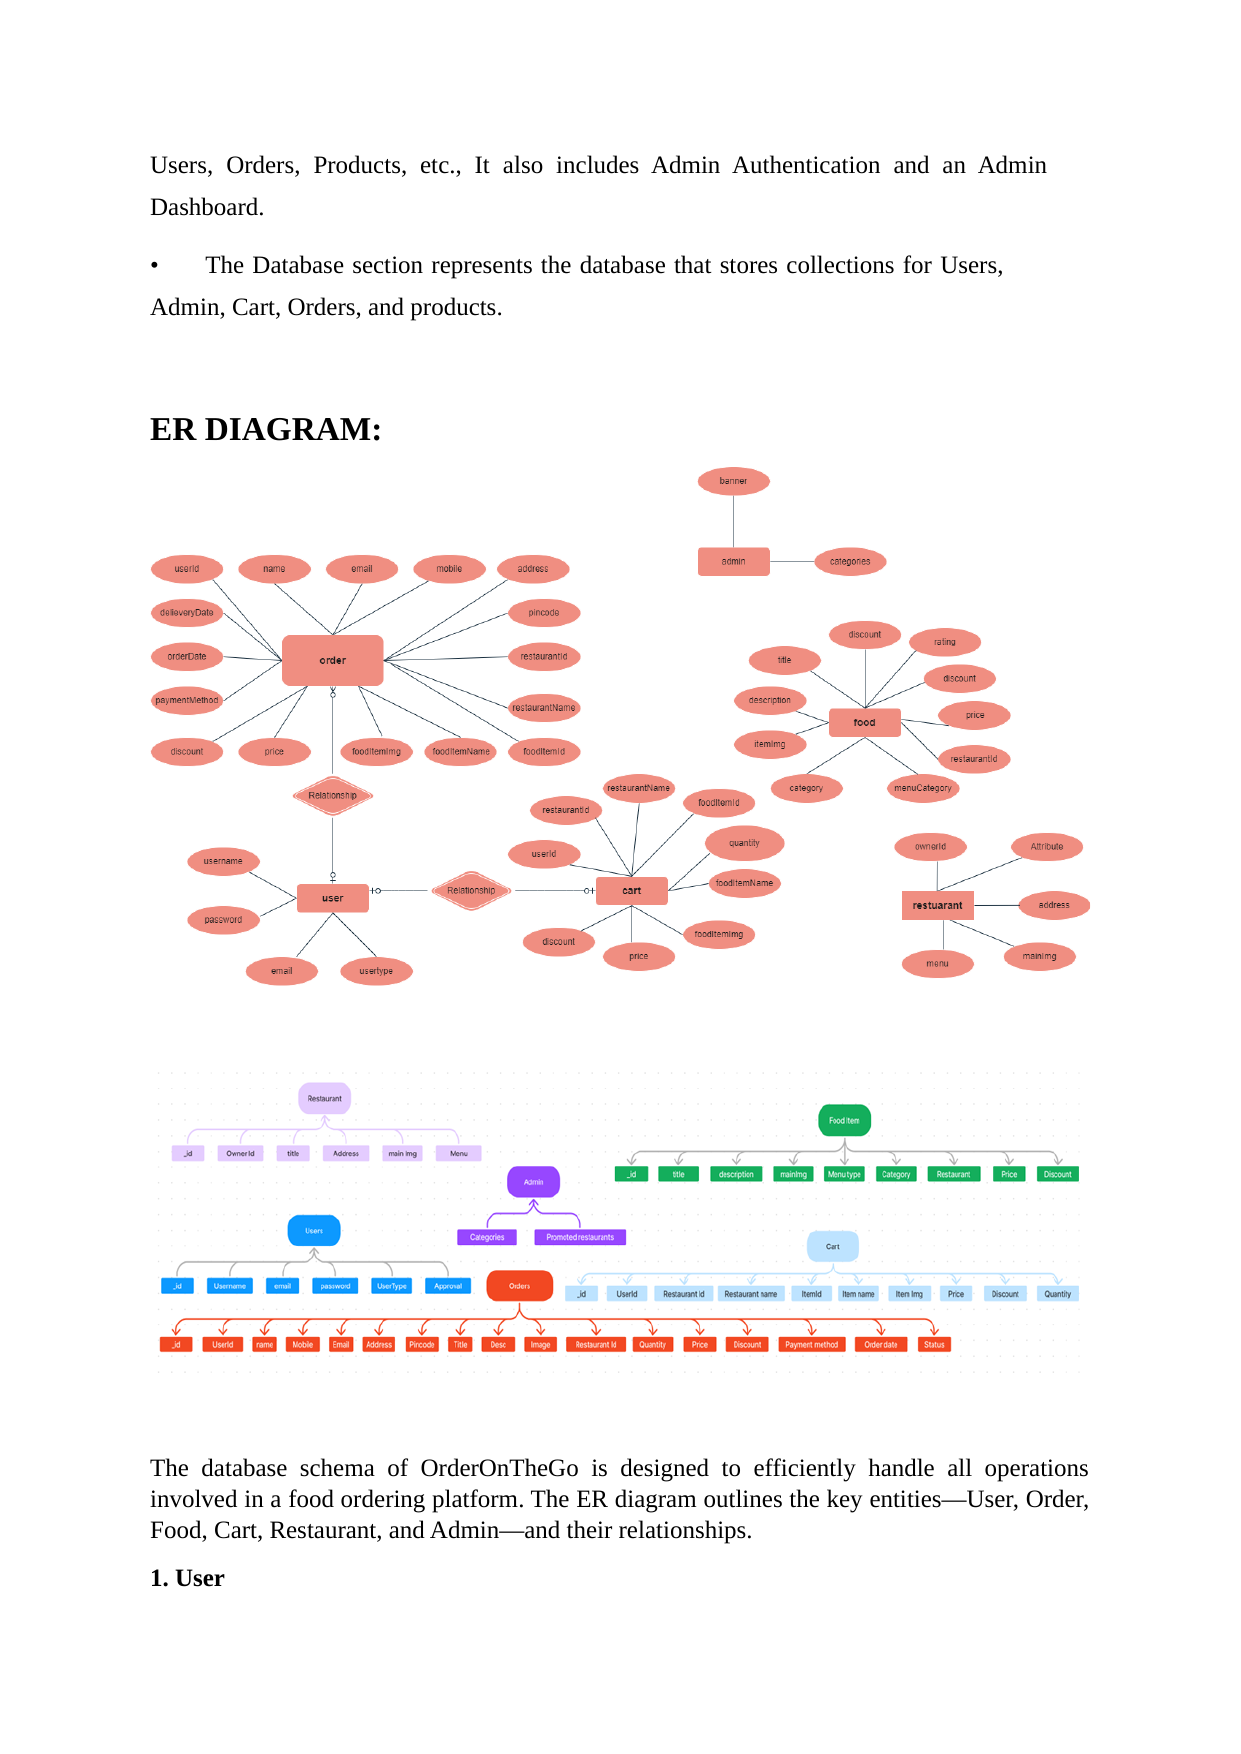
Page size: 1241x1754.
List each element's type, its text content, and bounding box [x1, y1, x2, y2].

picture [150, 1062, 1091, 1377]
text 1. User [150, 1563, 1090, 1592]
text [150, 150, 1048, 220]
text • The Database section represents the database that stores collections for Users, Admin, Cart, Orders, and products. [150, 250, 1005, 321]
text ER DIAGRAM: [150, 409, 1090, 447]
picture [150, 467, 1091, 986]
text The database schema of OrderOnTheGo is designed to efficiently handle all operations involved in a food ordering platform. The ER diagram outlines the key entities—User, Order, Food, Cart, Restaurant, and Admin—and their relationships. [150, 1453, 1090, 1544]
